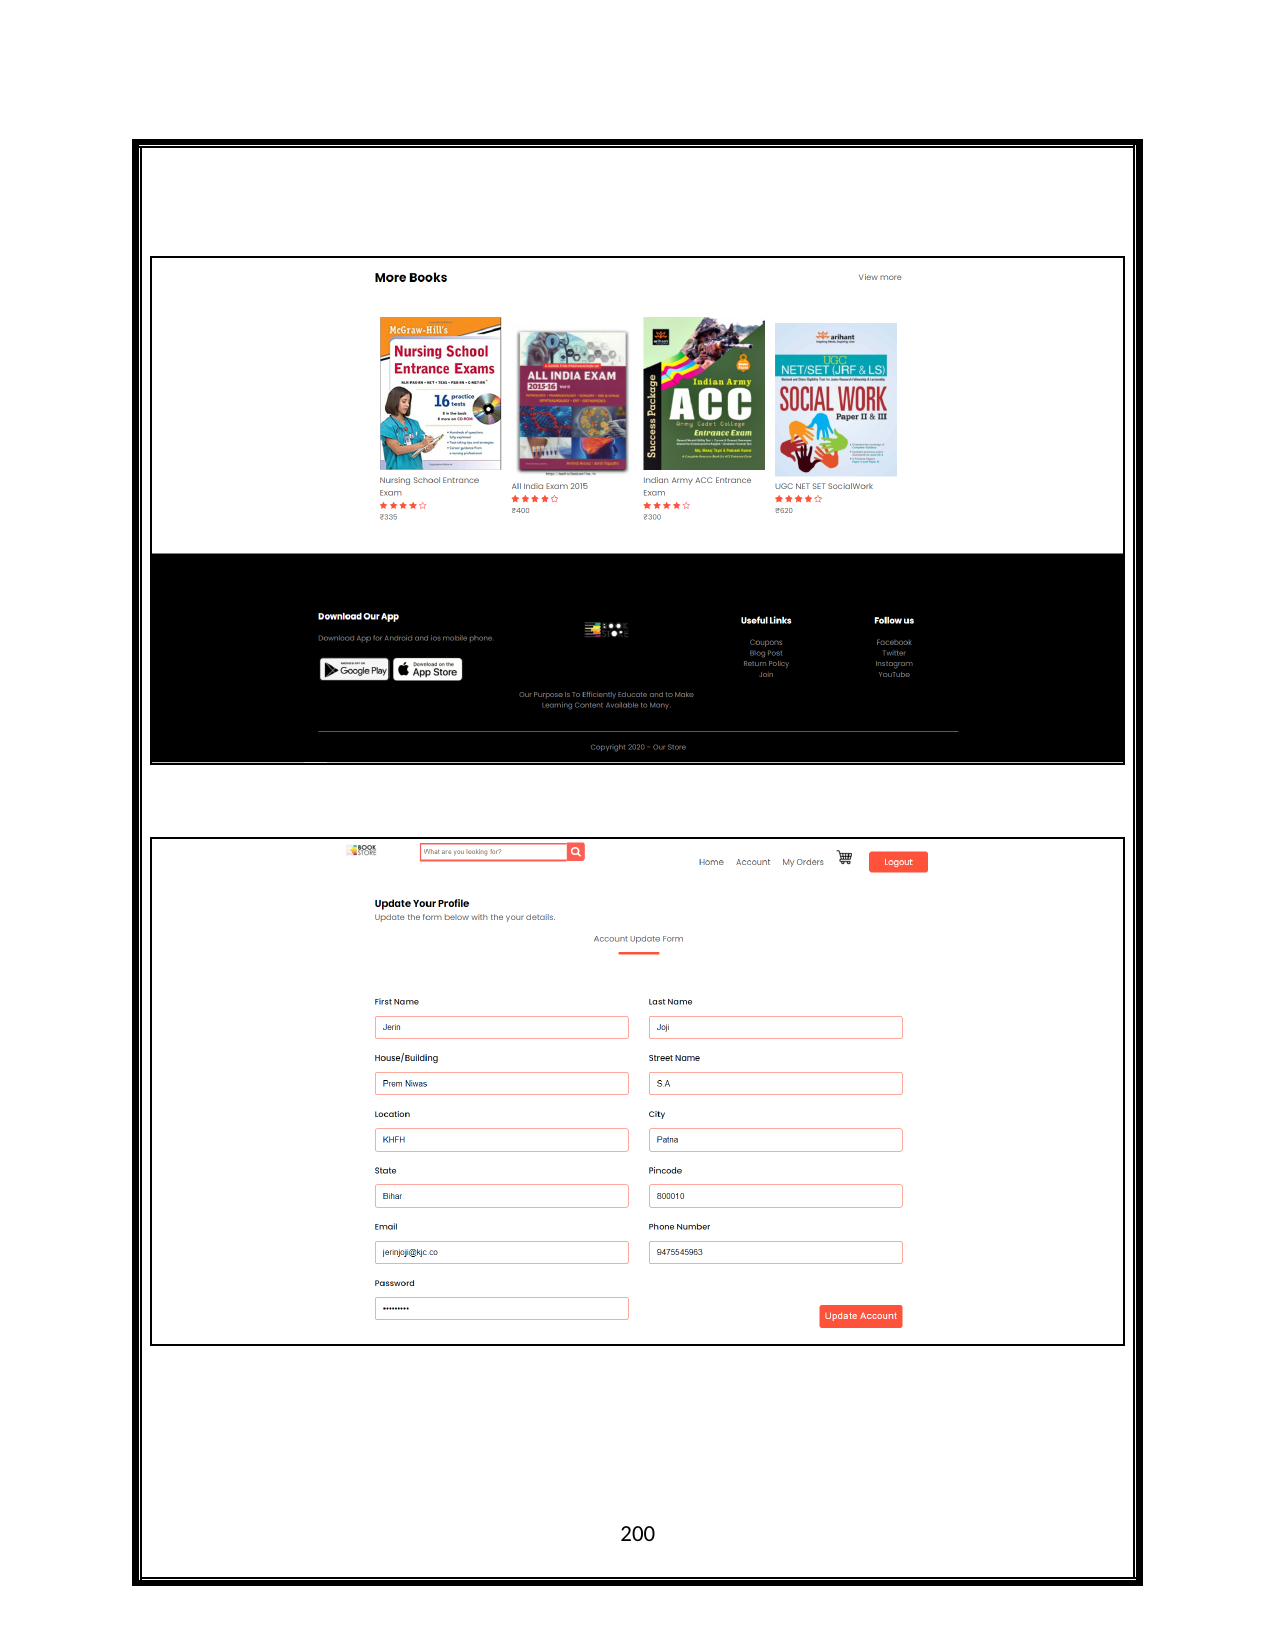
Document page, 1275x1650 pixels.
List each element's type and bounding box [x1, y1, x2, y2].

picture [152, 839, 1123, 1344]
picture [152, 258, 1123, 763]
